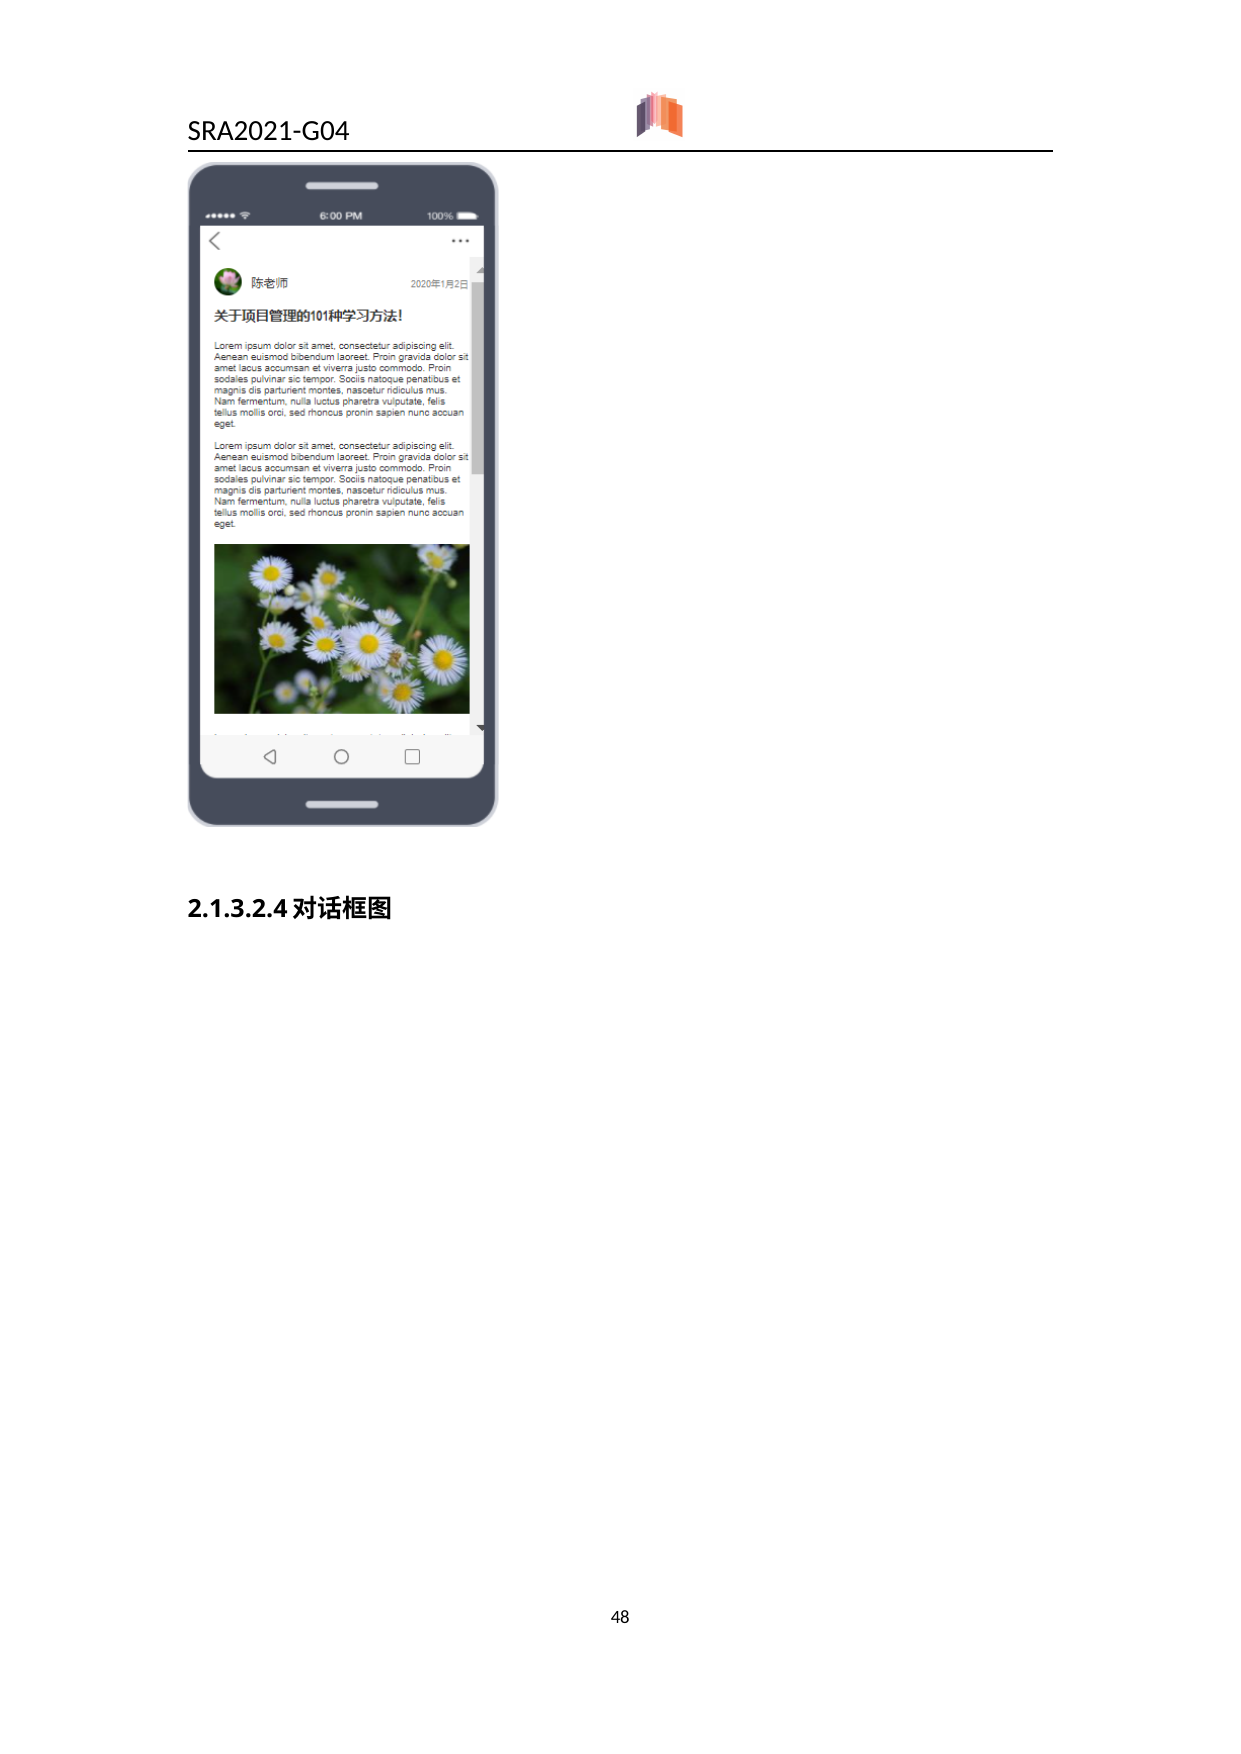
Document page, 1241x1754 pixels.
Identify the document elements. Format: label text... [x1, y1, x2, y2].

picture [187, 162, 500, 827]
subtitle 对话框图 [187, 874, 1053, 939]
picture [633, 88, 686, 141]
